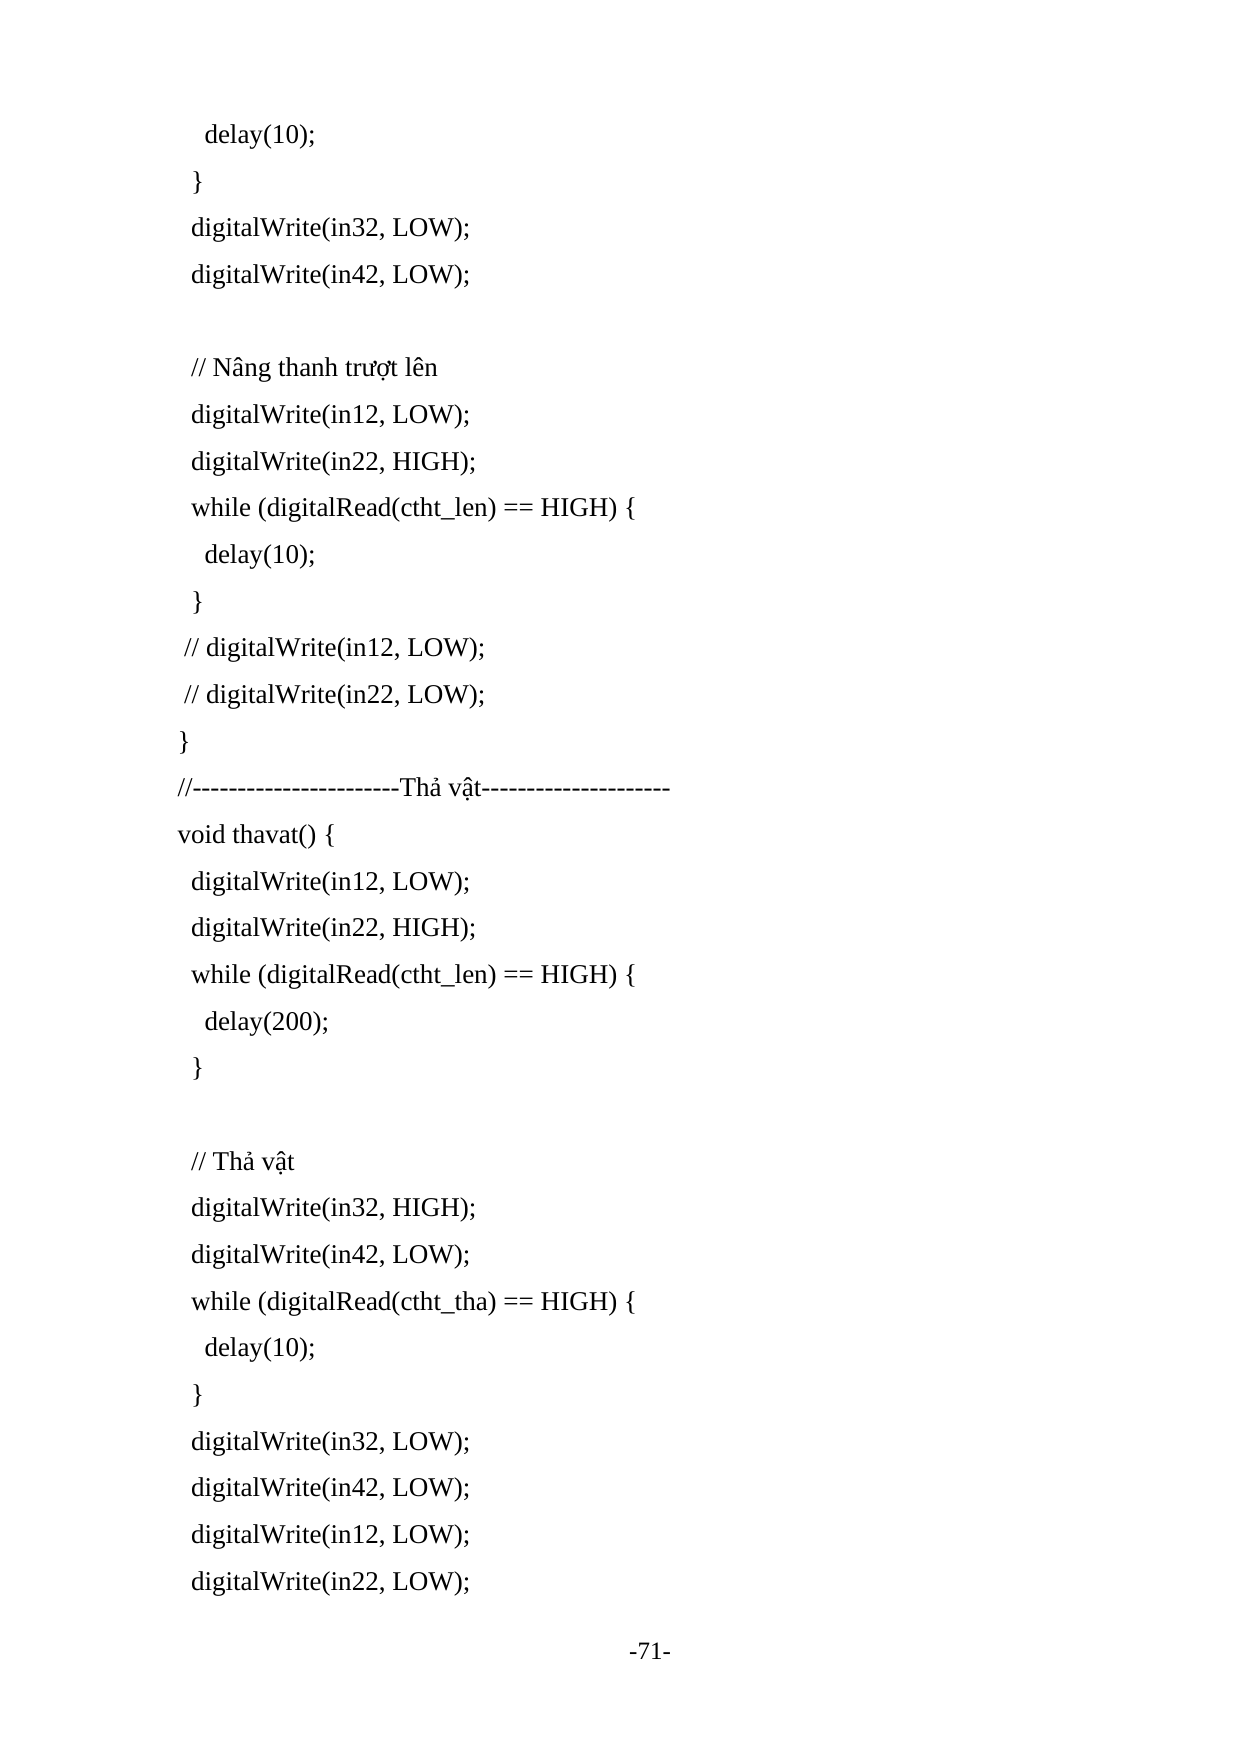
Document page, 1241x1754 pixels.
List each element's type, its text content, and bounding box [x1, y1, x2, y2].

text while (digitalRead(ctht_len) == HIGH) { [177, 491, 1122, 523]
text } [177, 725, 1122, 756]
text digitalWrite(in32, HIGH); [177, 1191, 1122, 1223]
text digitalWrite(in42, LOW); [177, 258, 1122, 289]
text while (digitalRead(ctht_tha) == HIGH) { [177, 1285, 1122, 1316]
text // Thả vật [177, 1145, 1122, 1176]
text void thavat() { [177, 818, 1122, 849]
text digitalWrite(in32, LOW); [177, 1425, 1122, 1456]
text digitalWrite(in42, LOW); [177, 1238, 1122, 1269]
text } [177, 585, 1122, 616]
text } [177, 1378, 1122, 1409]
text delay(10); [177, 1331, 1122, 1363]
text delay(10); [177, 118, 1122, 149]
text digitalWrite(in42, LOW); [177, 1471, 1122, 1503]
text // digitalWrite(in22, LOW); [177, 678, 1122, 709]
text delay(10); [177, 538, 1122, 569]
text //-----------------------Thả vật--------------------- [177, 771, 1122, 803]
text } [177, 1051, 1122, 1083]
text delay(200); [177, 1005, 1122, 1036]
text digitalWrite(in22, HIGH); [177, 911, 1122, 943]
text digitalWrite(in32, LOW); [177, 211, 1122, 243]
text // Nâng thanh trượt lên [177, 351, 1122, 383]
text digitalWrite(in12, LOW); [177, 398, 1122, 429]
text digitalWrite(in12, LOW); [177, 1518, 1122, 1549]
text while (digitalRead(ctht_len) == HIGH) { [177, 958, 1122, 989]
text digitalWrite(in12, LOW); [177, 865, 1122, 896]
text digitalWrite(in22, LOW); [177, 1565, 1122, 1596]
text // digitalWrite(in12, LOW); [177, 631, 1122, 663]
text digitalWrite(in22, HIGH); [177, 445, 1122, 476]
text } [177, 165, 1122, 196]
